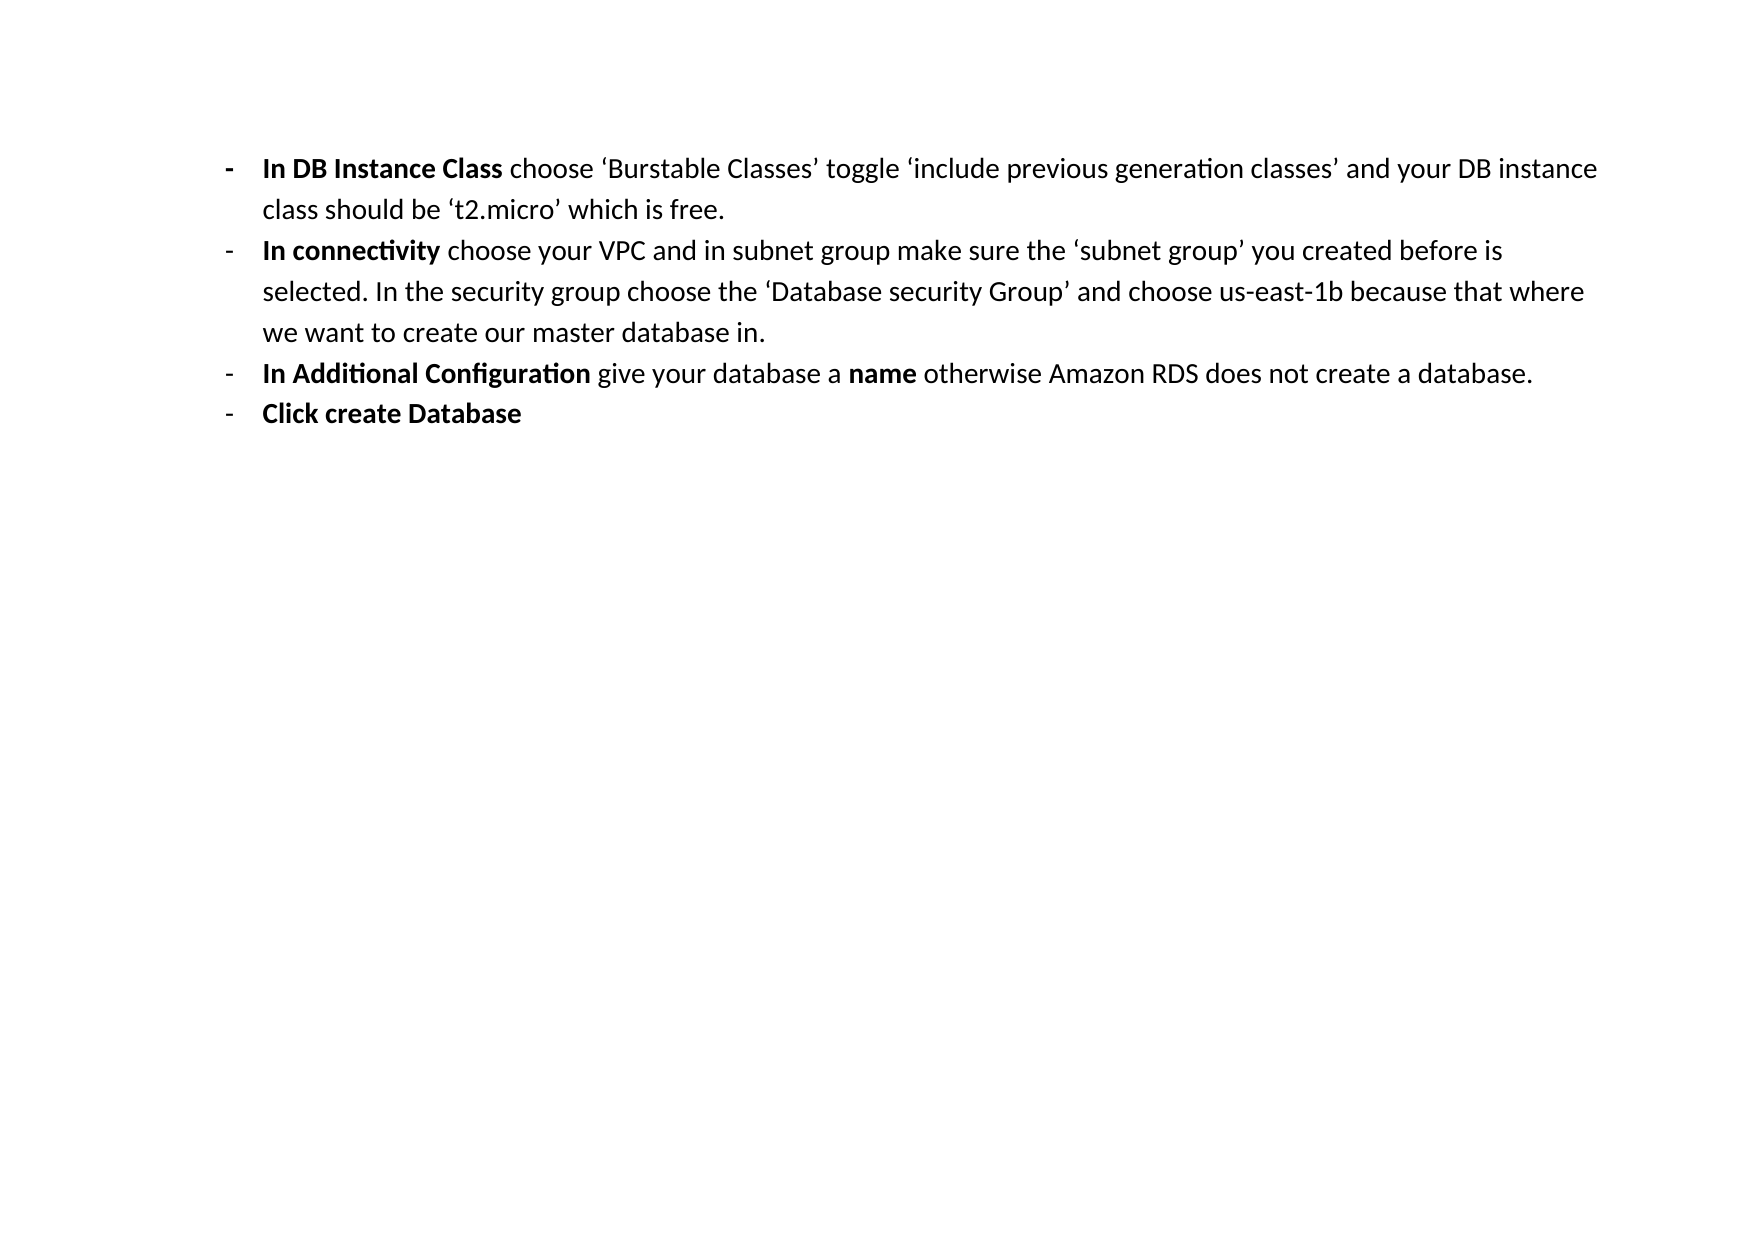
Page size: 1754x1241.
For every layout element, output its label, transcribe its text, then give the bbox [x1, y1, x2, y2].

list In DB Instance Class choose ‘Burstable Classes’ toggle ‘include previous generation classes’ and your DB instance class should be ‘t2.micro’ which is free. [225, 150, 1604, 227]
list In connectivity choose your VPC and in subnet group make sure the ‘subnet group’ you created before is selected. In the security group choose the ‘Database security Group’ and choose us-east-1b because that where we want to create our master database in. [225, 232, 1604, 349]
list Click create Database [225, 396, 1604, 431]
list In Additional Configuration give your database a name otherwise Amazon RDS does not create a database. [225, 355, 1604, 390]
